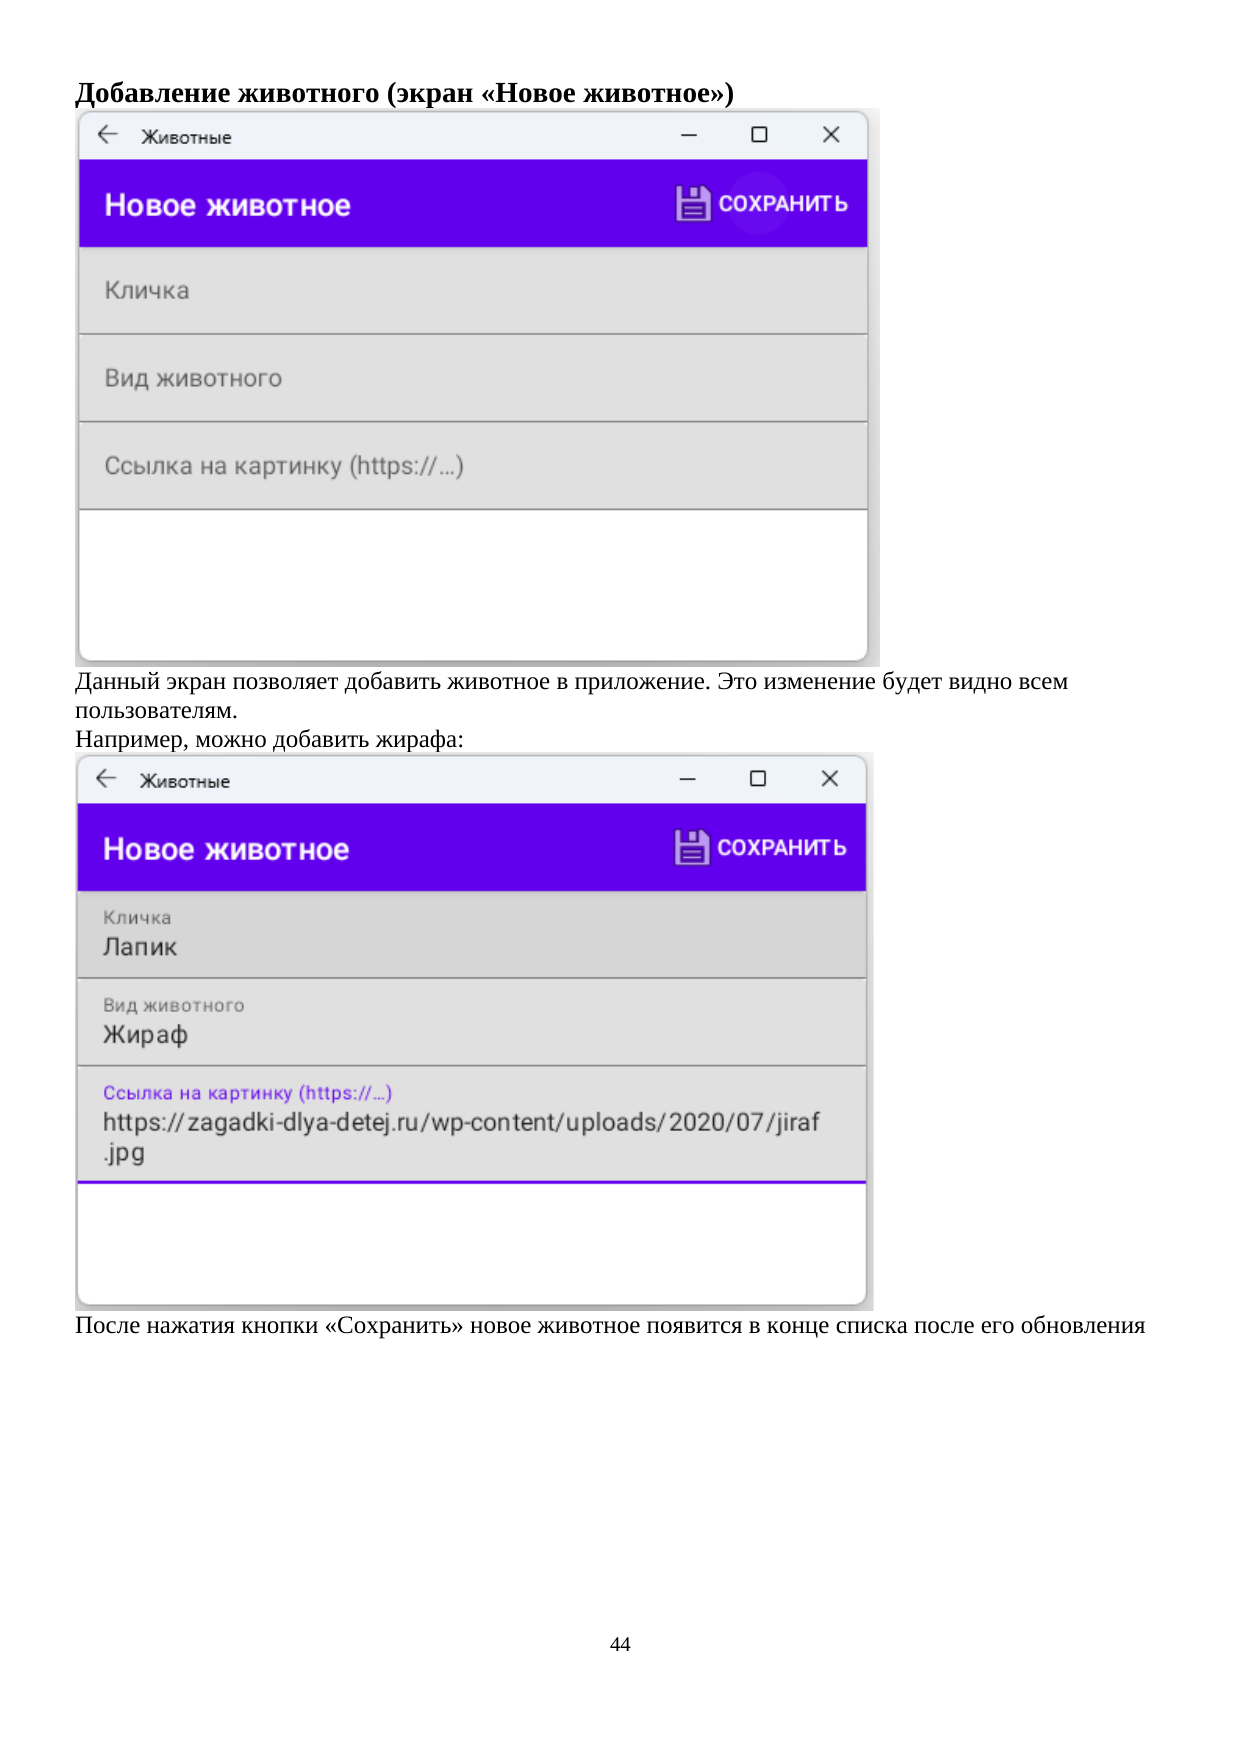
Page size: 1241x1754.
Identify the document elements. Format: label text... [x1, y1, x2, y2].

text После нажатия кнопки «Сохранить» новое животное появится в конце списка после его обновления [75, 1311, 1165, 1339]
text Например, можно добавить жирафа: [75, 724, 1165, 753]
text Данный экран позволяет добавить животное в приложение. Это изменение будет видно всем пользователям. [75, 666, 1165, 724]
picture [75, 108, 880, 667]
text Добавление животного (экран «Новое животное») [75, 75, 1165, 108]
picture [75, 752, 874, 1311]
